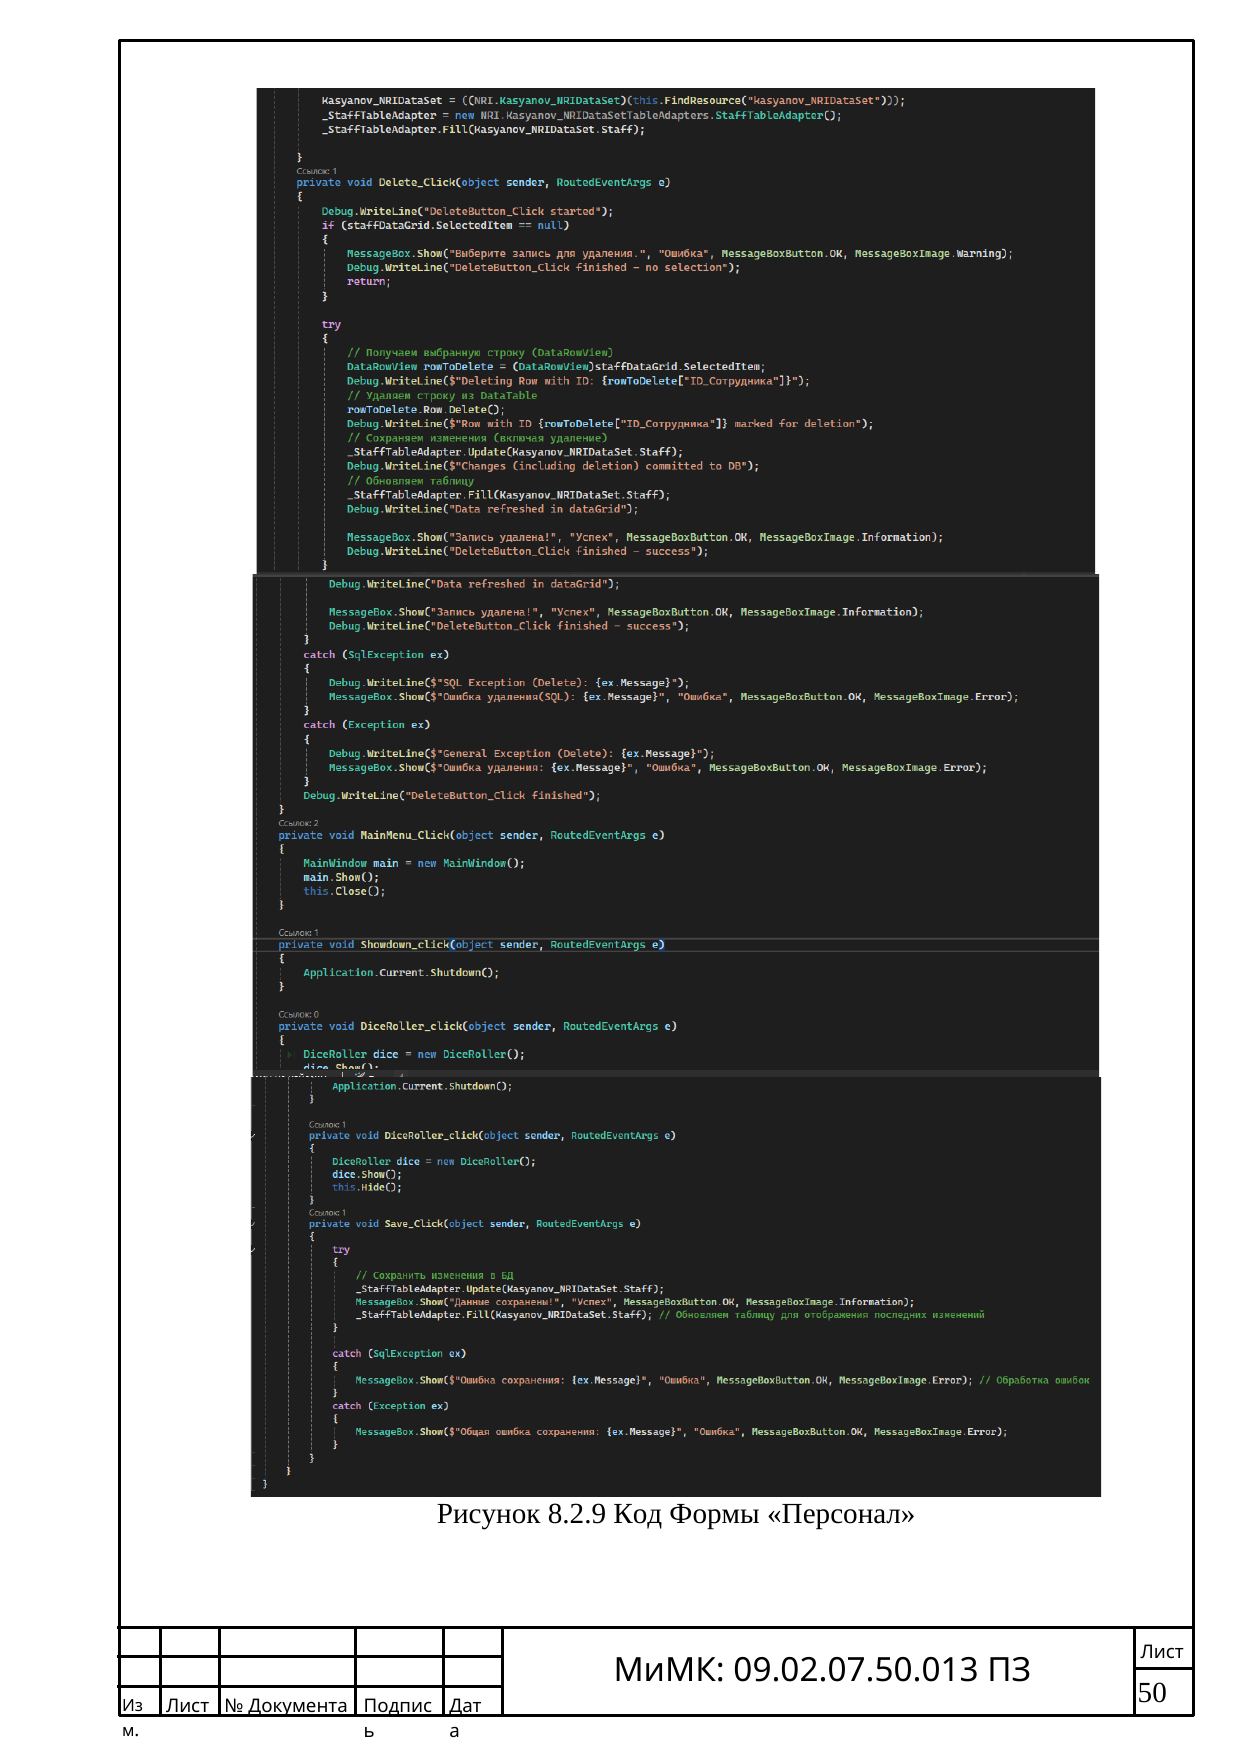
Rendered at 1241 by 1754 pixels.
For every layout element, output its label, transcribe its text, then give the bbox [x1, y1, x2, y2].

picture [250, 88, 1102, 1497]
text Рисунок 8.2.9 Код Формы «Персонал» [185, 1496, 1167, 1530]
